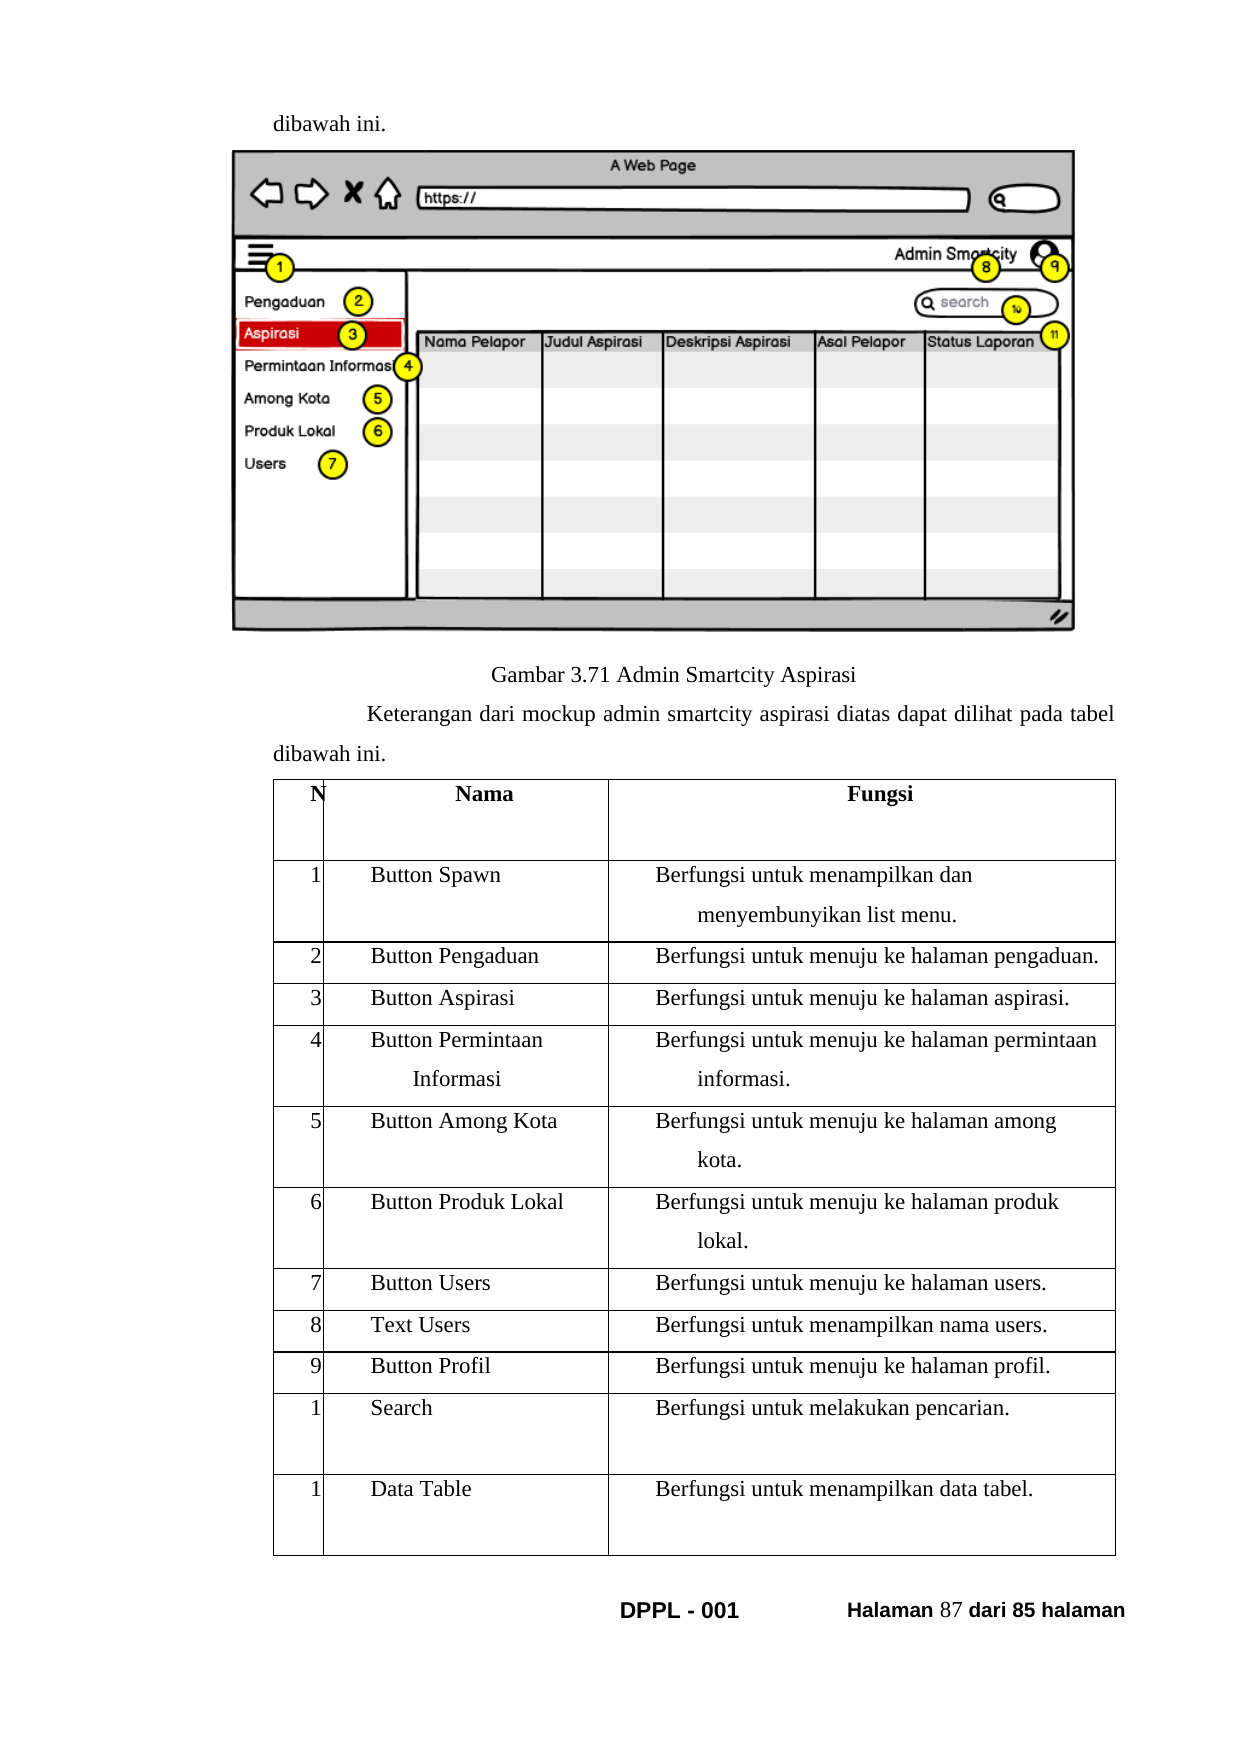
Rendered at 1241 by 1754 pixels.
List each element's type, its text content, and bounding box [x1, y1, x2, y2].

table_cell Text Users [324, 1311, 608, 1351]
table_cell Button Users [324, 1269, 608, 1310]
table_cell 11 [274, 1475, 323, 1555]
table_cell Berfungsi untuk menuju ke halaman pengaduan. [609, 943, 1115, 983]
table_cell 1 [274, 861, 323, 941]
table_cell Button Permintaan Informasi [324, 1026, 608, 1106]
table_cell Button Pengaduan [324, 943, 608, 983]
table_cell Berfungsi untuk menuju ke halaman aspirasi. [609, 984, 1115, 1025]
table_cell Berfungsi untuk menuju ke halaman users. [609, 1269, 1115, 1310]
table_cell 10 [274, 1394, 323, 1474]
table_cell Button Produk Lokal [324, 1188, 608, 1268]
table_cell Berfungsi untuk menampilkan nama users. [609, 1311, 1115, 1351]
table_cell 4 [274, 1026, 323, 1106]
table_cell 9 [274, 1353, 323, 1393]
table_cell Berfungsi untuk menuju ke halaman permintaan informasi. [609, 1026, 1115, 1106]
table_cell Data Table [324, 1475, 608, 1555]
table_cell 2 [274, 943, 323, 983]
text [273, 110, 1116, 137]
text Gambar 3.71 Admin Smartcity Aspirasi [231, 661, 1116, 687]
table_cell 3 [274, 984, 323, 1025]
table_header No [274, 780, 323, 860]
table_cell Berfungsi untuk menuju ke halaman among kota. [609, 1107, 1115, 1187]
picture [231, 150, 1076, 632]
table_header Nama [324, 780, 608, 860]
text Keterangan dari mockup admin smartcity aspirasi diatas dapat dilihat pada tabel dibawah ini. [273, 700, 1116, 766]
table_cell Berfungsi untuk menuju ke halaman profil. [609, 1353, 1115, 1393]
table_header Fungsi [609, 780, 1115, 860]
table_cell Button Profil [324, 1353, 608, 1393]
table_cell Berfungsi untuk menampilkan data tabel. [609, 1475, 1115, 1555]
table_cell 6 [274, 1188, 323, 1268]
table_cell Button Aspirasi [324, 984, 608, 1025]
table_cell 5 [274, 1107, 323, 1187]
table_cell Search [324, 1394, 608, 1474]
table_cell 8 [274, 1311, 323, 1351]
table_cell 7 [274, 1269, 323, 1310]
table_cell Button Among Kota [324, 1107, 608, 1187]
table_cell Berfungsi untuk menampilkan dan menyembunyikan list menu. [609, 861, 1115, 941]
table_cell Button Spawn [324, 861, 608, 941]
table_cell Berfungsi untuk melakukan pencarian. [609, 1394, 1115, 1474]
table_cell Berfungsi untuk menuju ke halaman produk lokal. [609, 1188, 1115, 1268]
